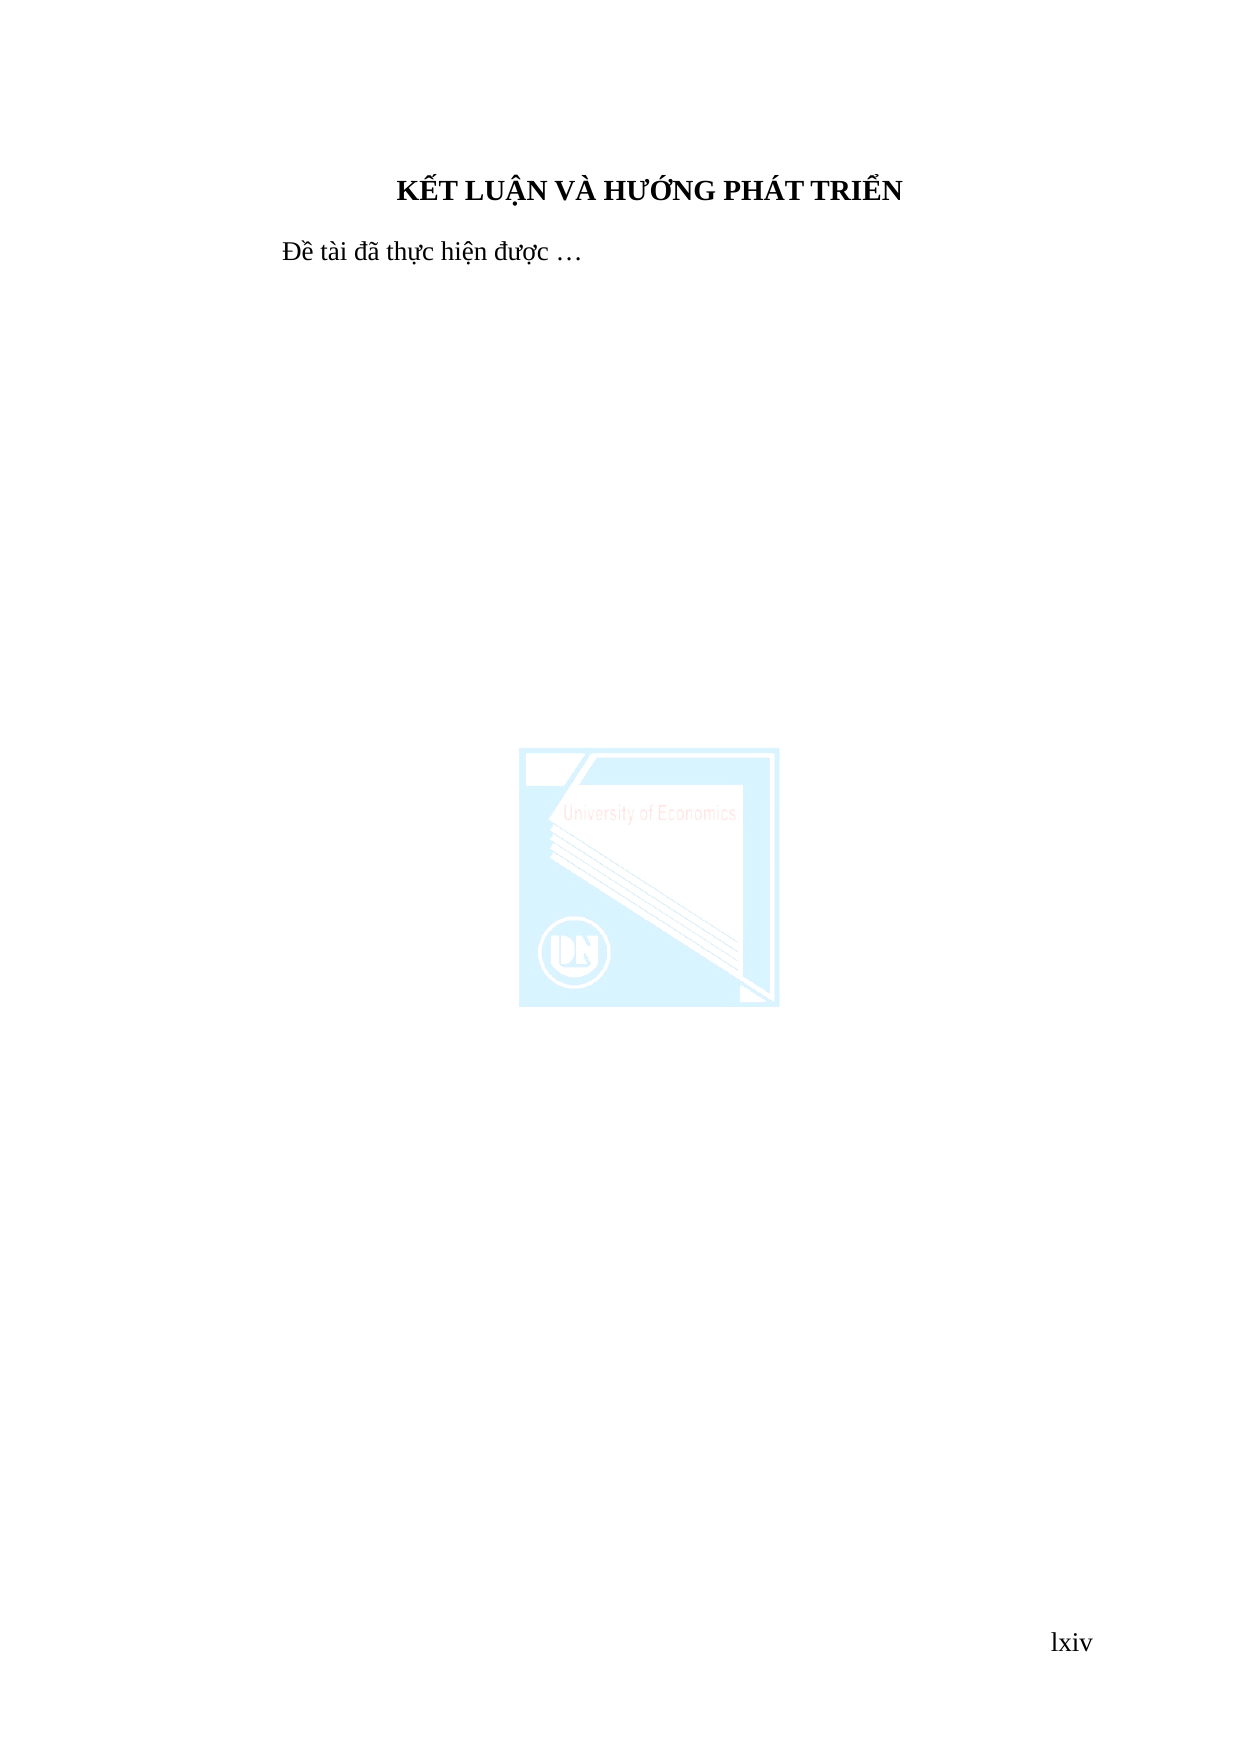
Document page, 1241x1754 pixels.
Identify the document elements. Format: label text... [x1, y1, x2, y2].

subtitle KẾT LUẬN VÀ HƯỚNG PHÁT TRIỂN [207, 173, 1092, 206]
text Đề tài đã thực hiện được … [207, 236, 1092, 267]
